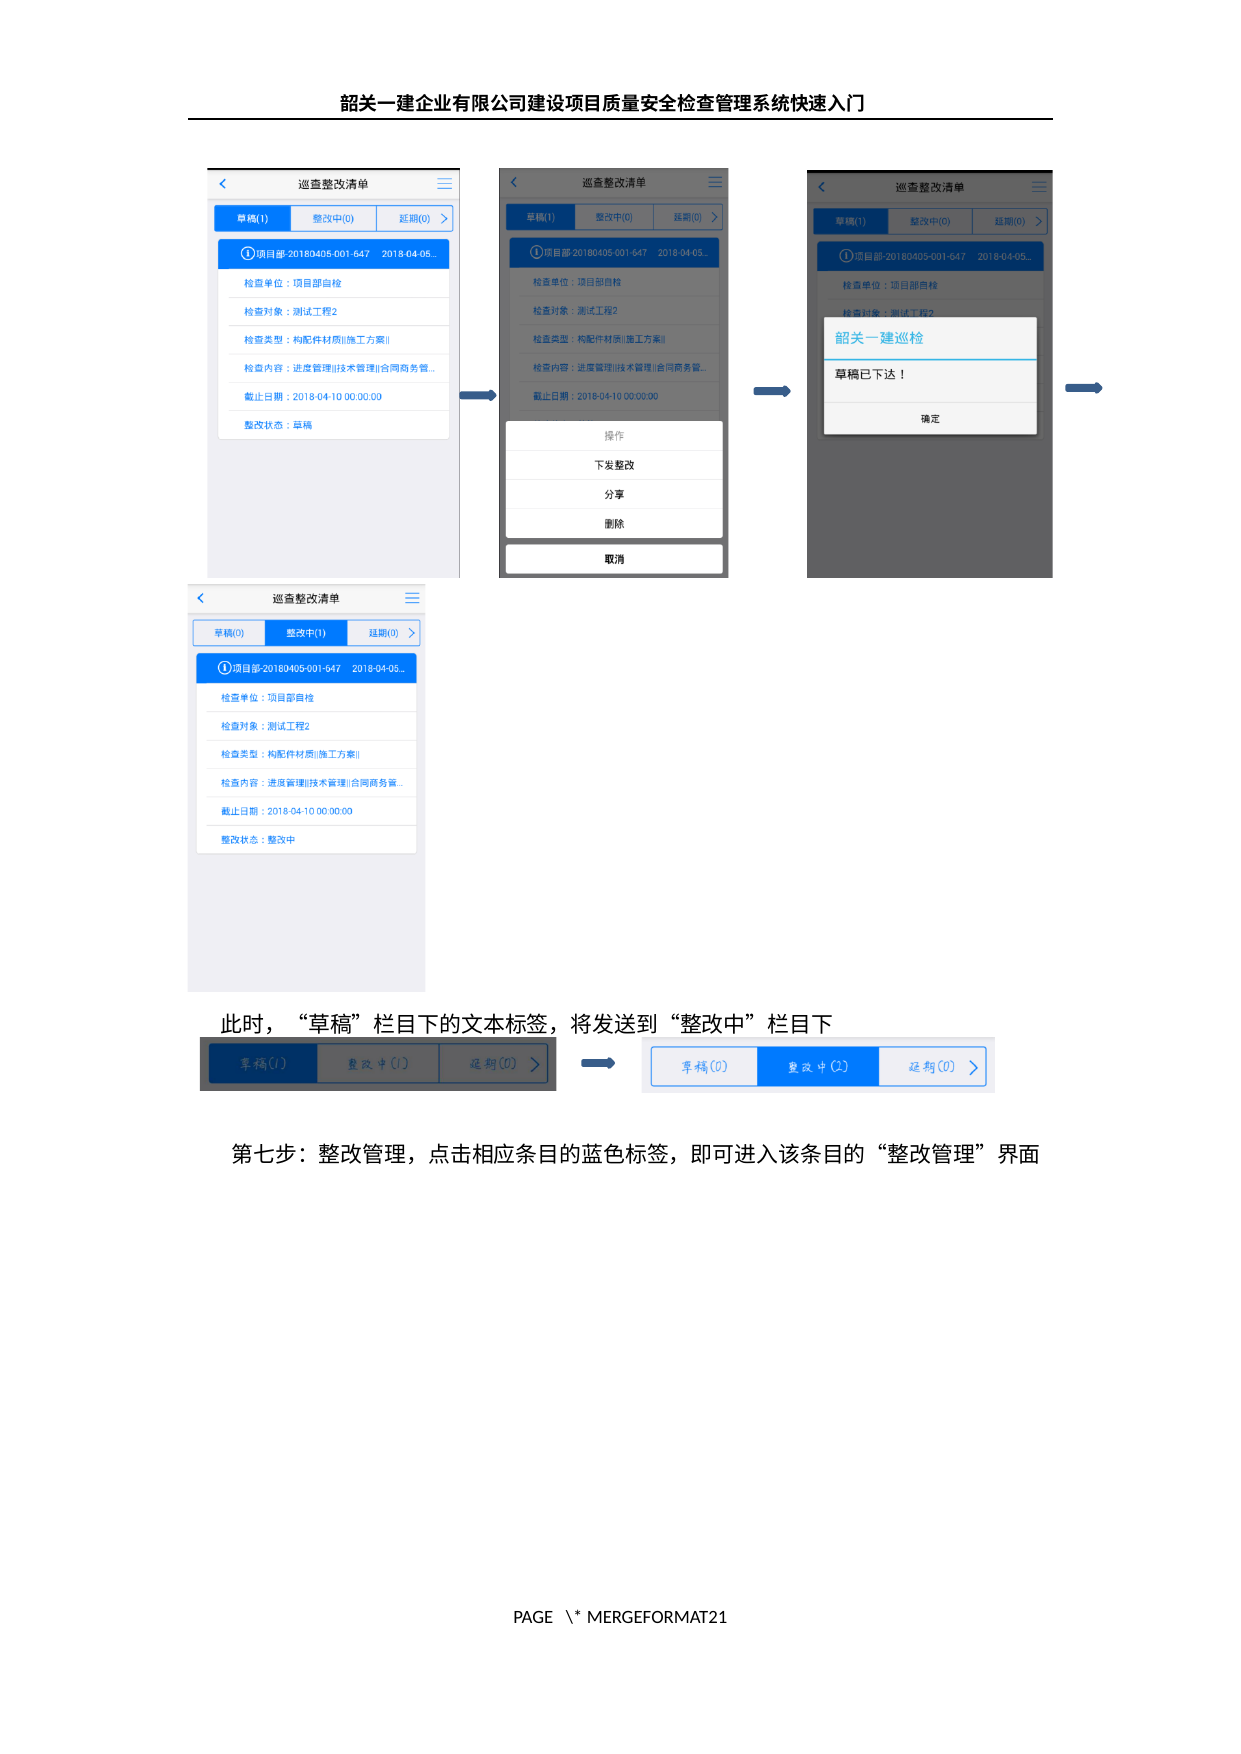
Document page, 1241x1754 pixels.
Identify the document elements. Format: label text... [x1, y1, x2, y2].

text 第七步：整改管理，点击相应条目的蓝色标签，即可进入该条目的“整改管理”界面 [187, 1137, 1053, 1169]
picture [499, 168, 729, 578]
text 此时，“草稿”栏目下的文本标签，将发送到“整改中”栏目下 [187, 1007, 1053, 1039]
picture [187, 584, 426, 992]
picture [807, 170, 1053, 578]
picture [641, 1037, 995, 1093]
picture [199, 1037, 557, 1091]
picture [207, 168, 460, 578]
